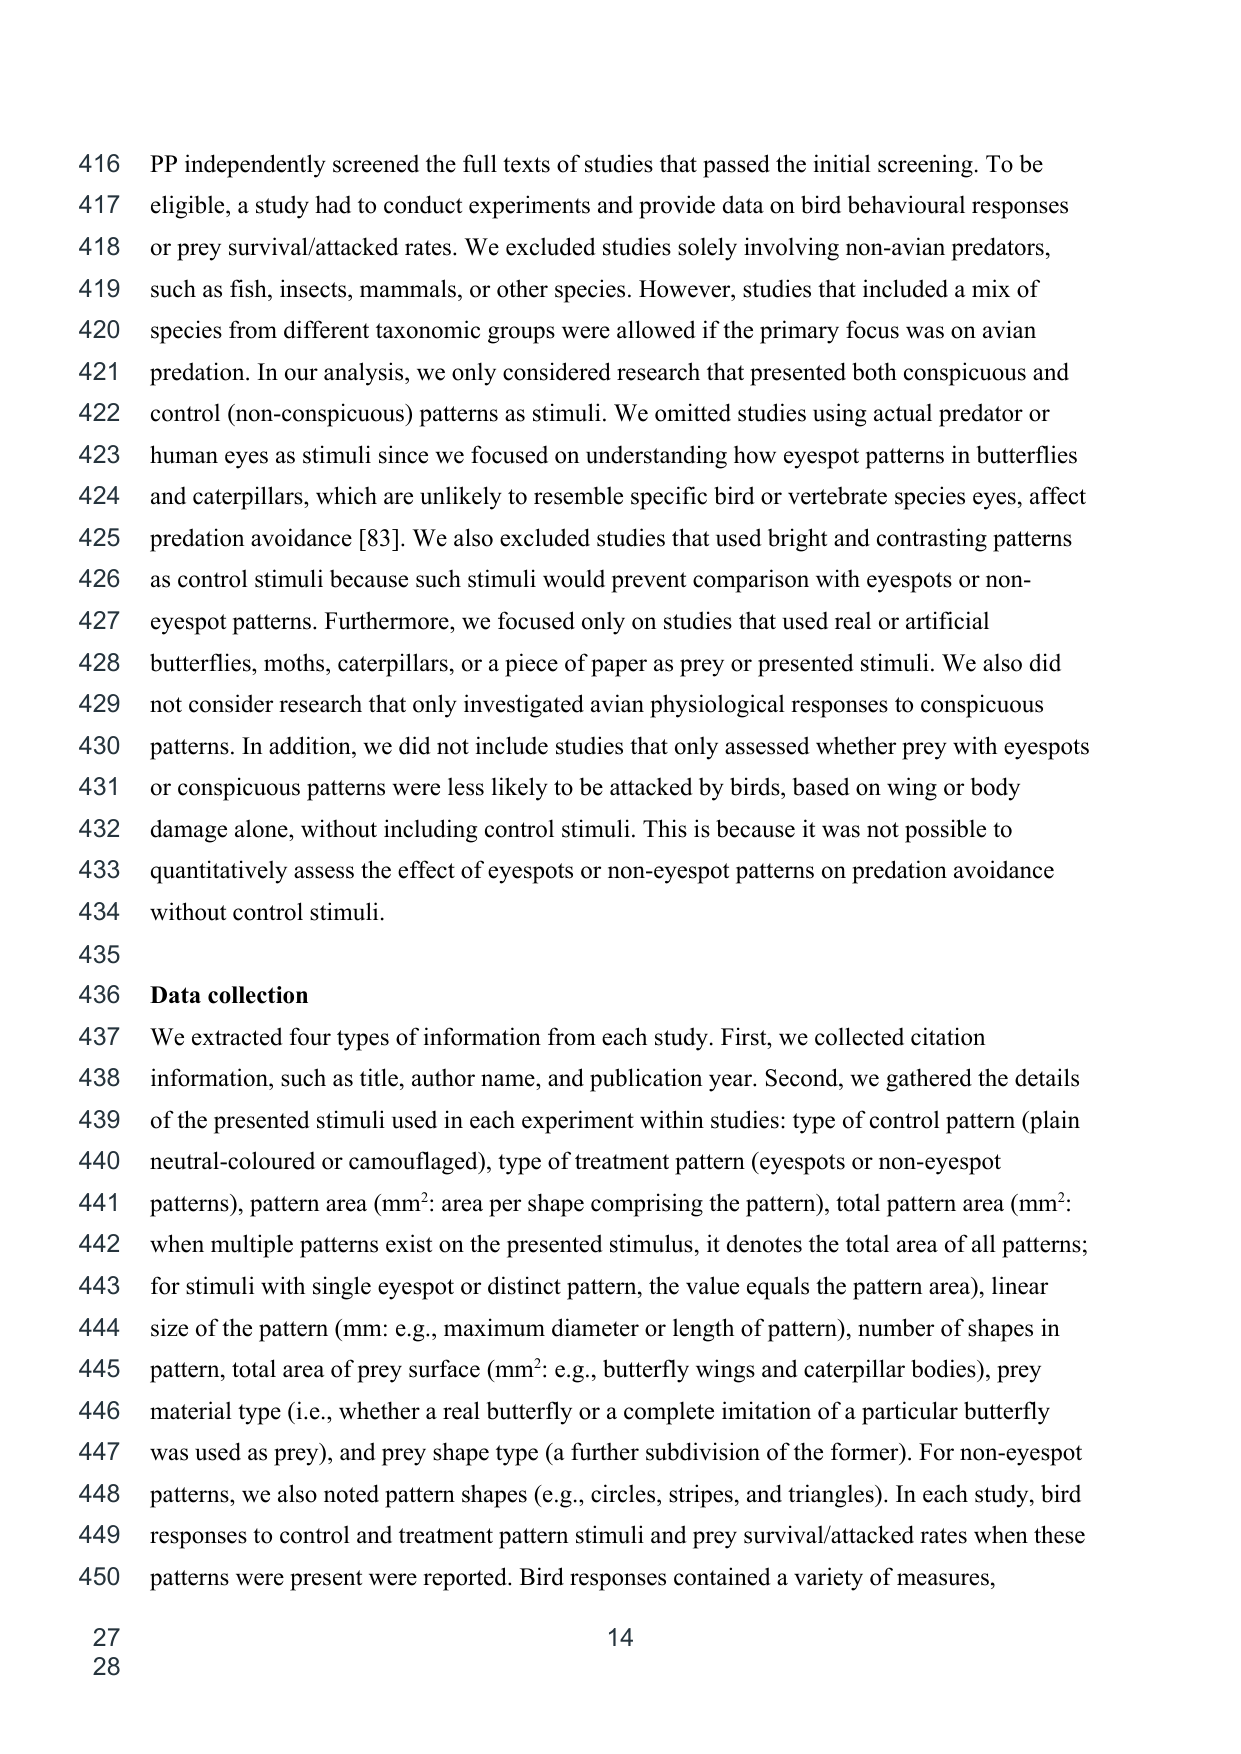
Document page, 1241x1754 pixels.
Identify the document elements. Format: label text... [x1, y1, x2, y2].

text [150, 150, 1090, 926]
subtitle Data collection [150, 981, 1090, 1009]
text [150, 1023, 1090, 1591]
